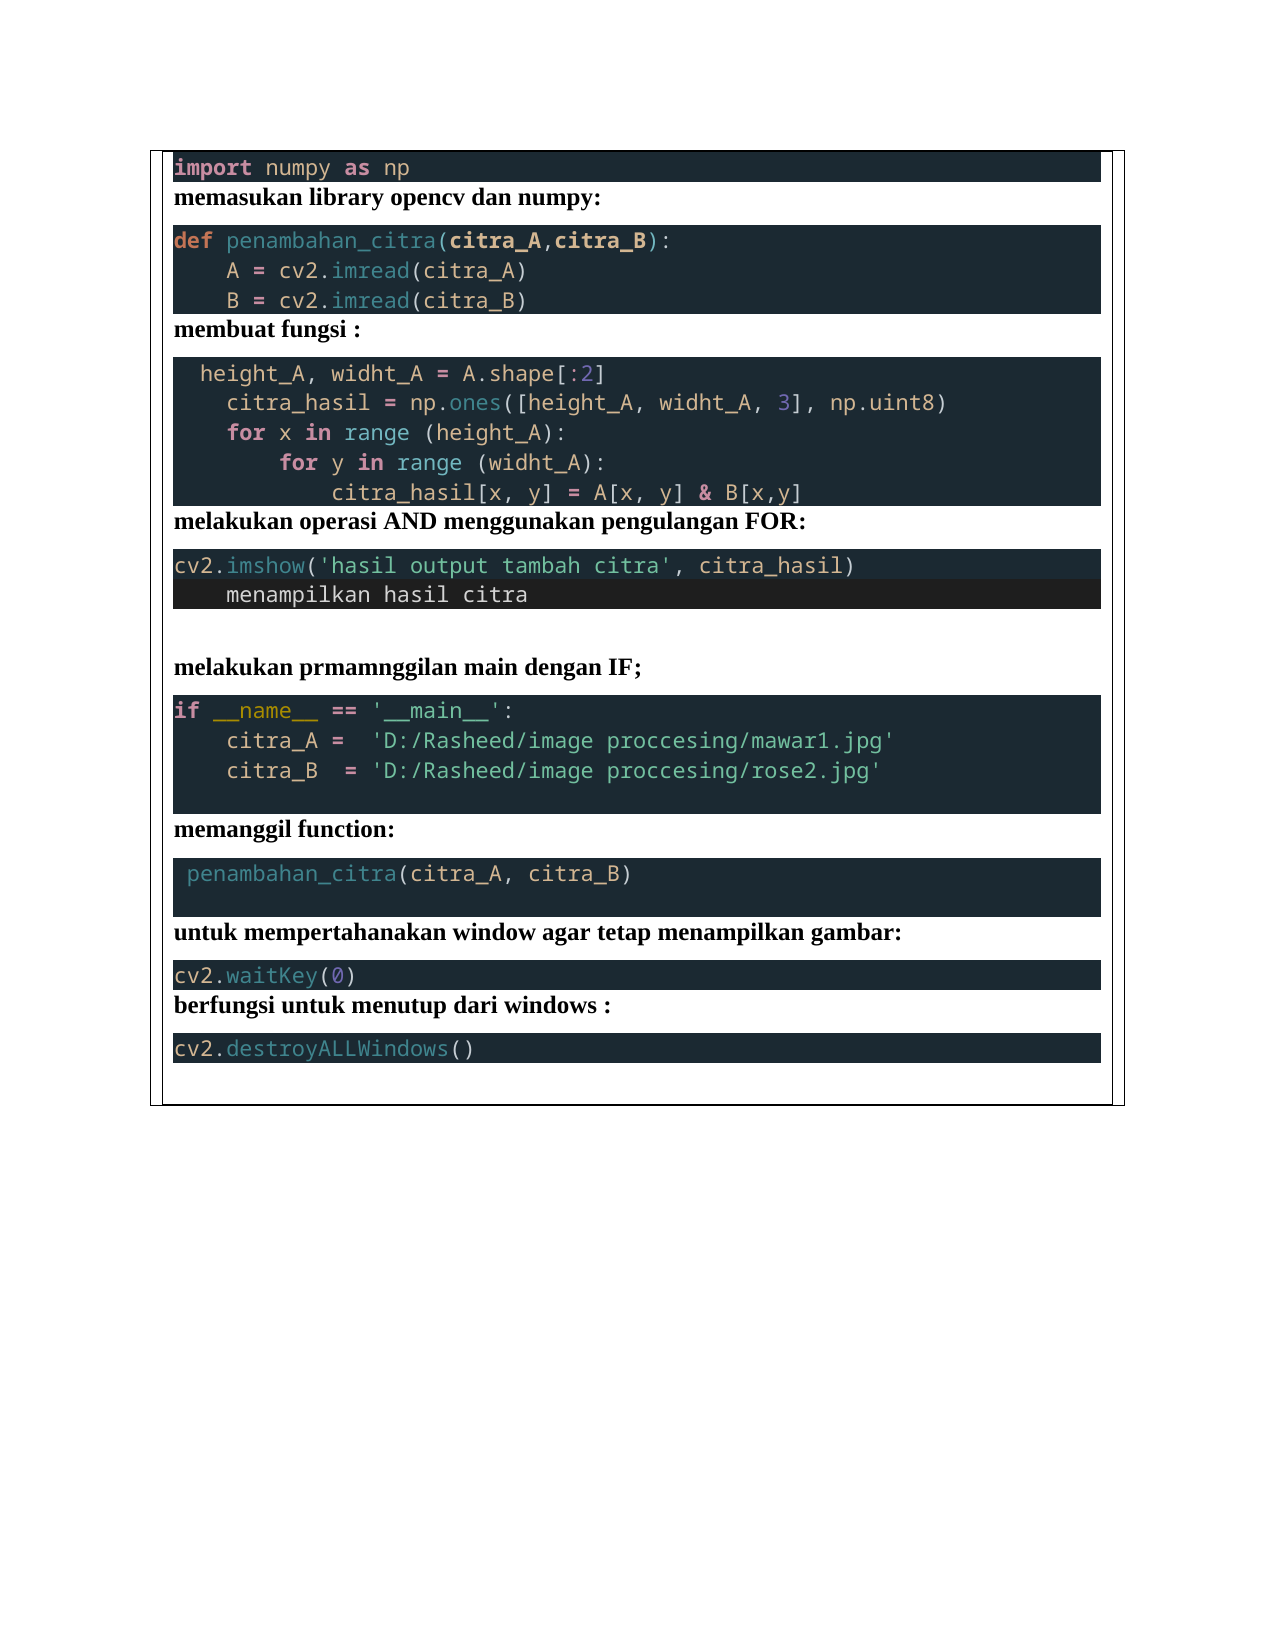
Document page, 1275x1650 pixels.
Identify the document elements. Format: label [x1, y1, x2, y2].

table_cell [151, 151, 162, 1105]
table_cell [163, 152, 1112, 1104]
table_cell [1113, 151, 1124, 1105]
